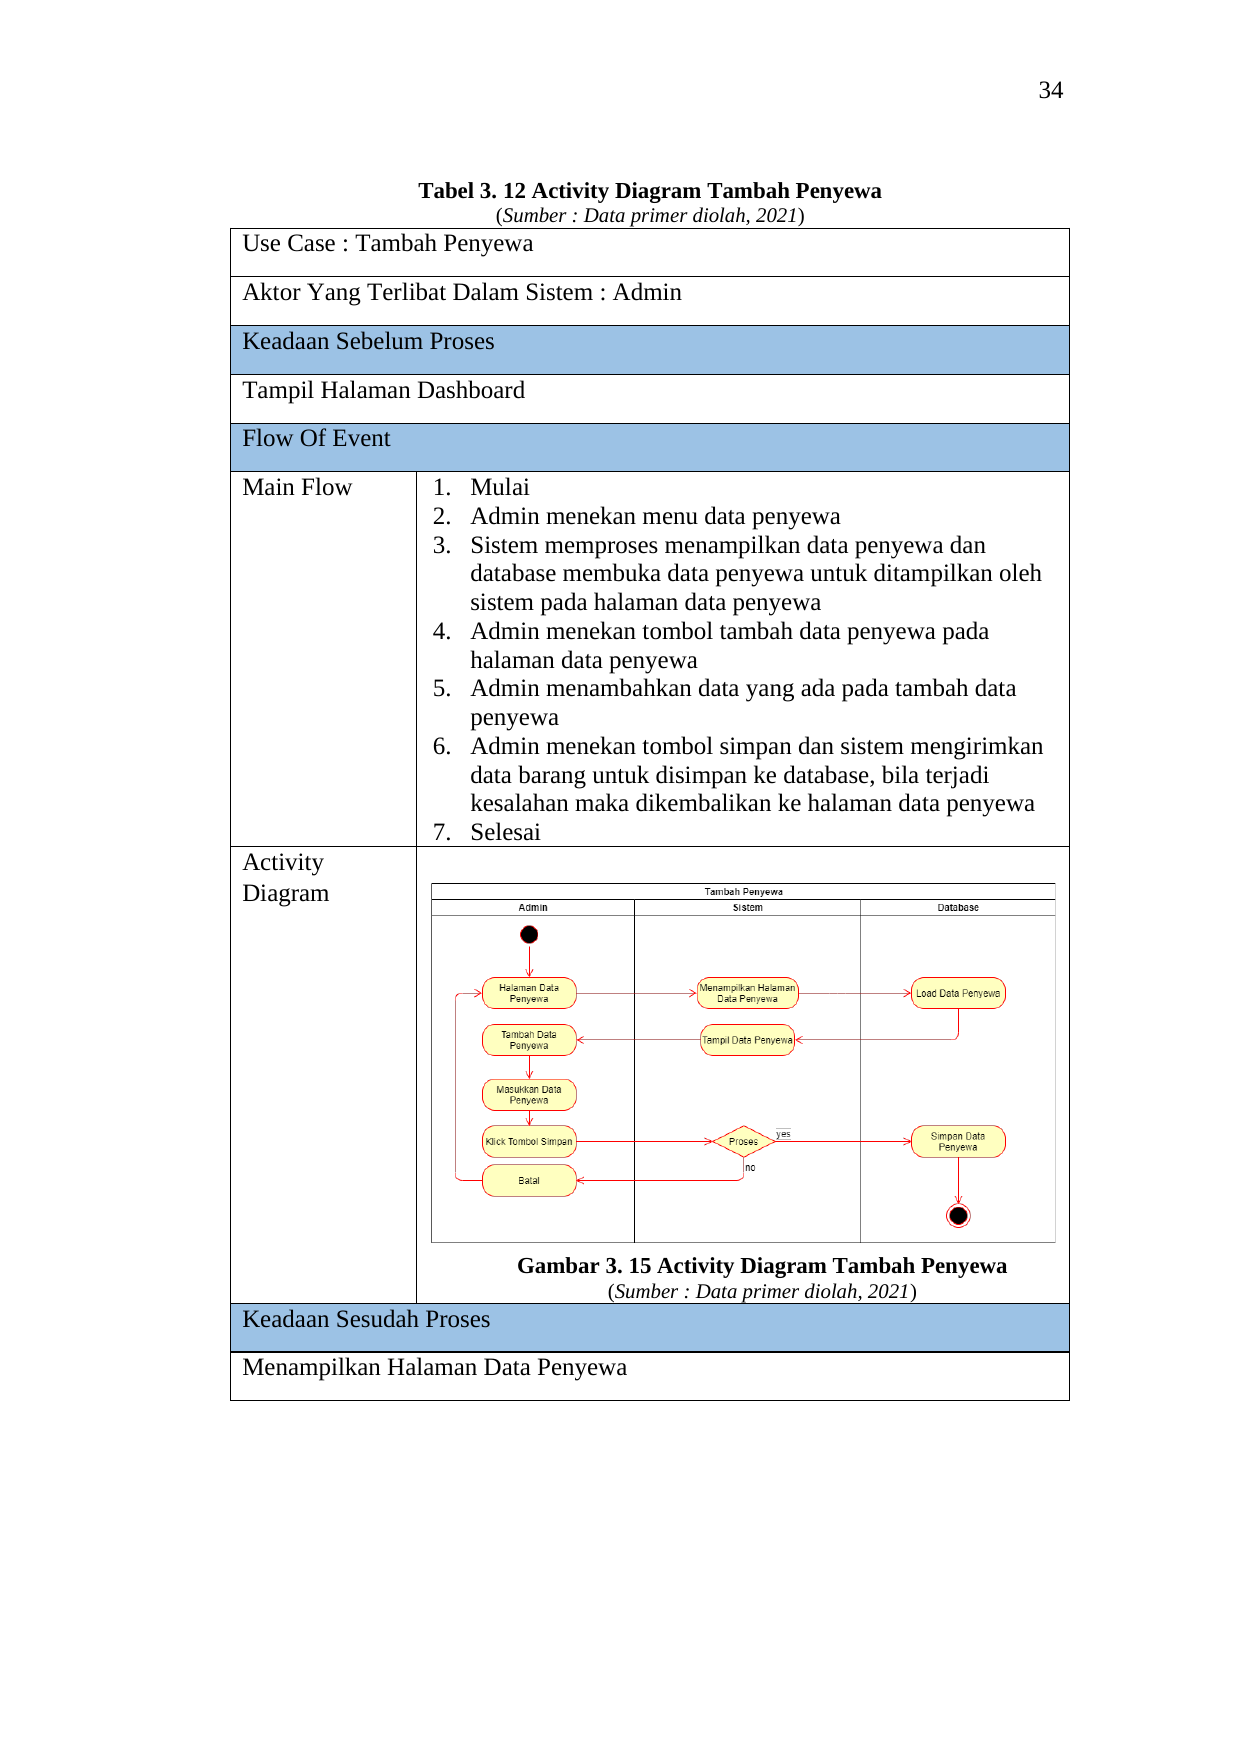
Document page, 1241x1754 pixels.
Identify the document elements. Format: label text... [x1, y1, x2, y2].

table_cell [417, 847, 1069, 1303]
table_cell Keadaan Sebelum Proses [231, 326, 1069, 374]
table_cell Flow Of Event [231, 424, 1069, 471]
table_cell Activity Diagram [231, 847, 416, 1303]
table_cell Tampil Halaman Dashboard [231, 375, 1069, 422]
table_cell Menampilkan Halaman Data Penyewa [231, 1353, 1069, 1400]
table_cell Aktor Yang Terlibat Dalam Sistem : Admin [231, 277, 1069, 325]
picture [431, 883, 1056, 1243]
text (Sumber : Data primer diolah, 2021) [237, 203, 1063, 227]
table_cell Main Flow [231, 472, 416, 846]
table_cell Keadaan Sesudah Proses [231, 1304, 1069, 1351]
table_header Use Case : Tambah Penyewa [231, 229, 1069, 276]
text Tabel 3. 12 Activity Diagram Tambah Penyewa [237, 177, 1063, 203]
table_cell Mulai Admin menekan menu data penyewa Sistem memproses menampilkan data penyewa dan database membuka data penyewa untuk ditampilkan oleh sistem pada halaman data penyewa Admin menekan tombol tambah data penyewa pada halaman data penyewa Admin menambahkan data yang ada pada tambah data penyewa Admin menekan tombol simpan dan sistem mengirimkan data barang untuk disimpan ke database, bila terjadi kesalahan maka dikembalikan ke halaman data penyewa Selesai [417, 472, 1069, 846]
